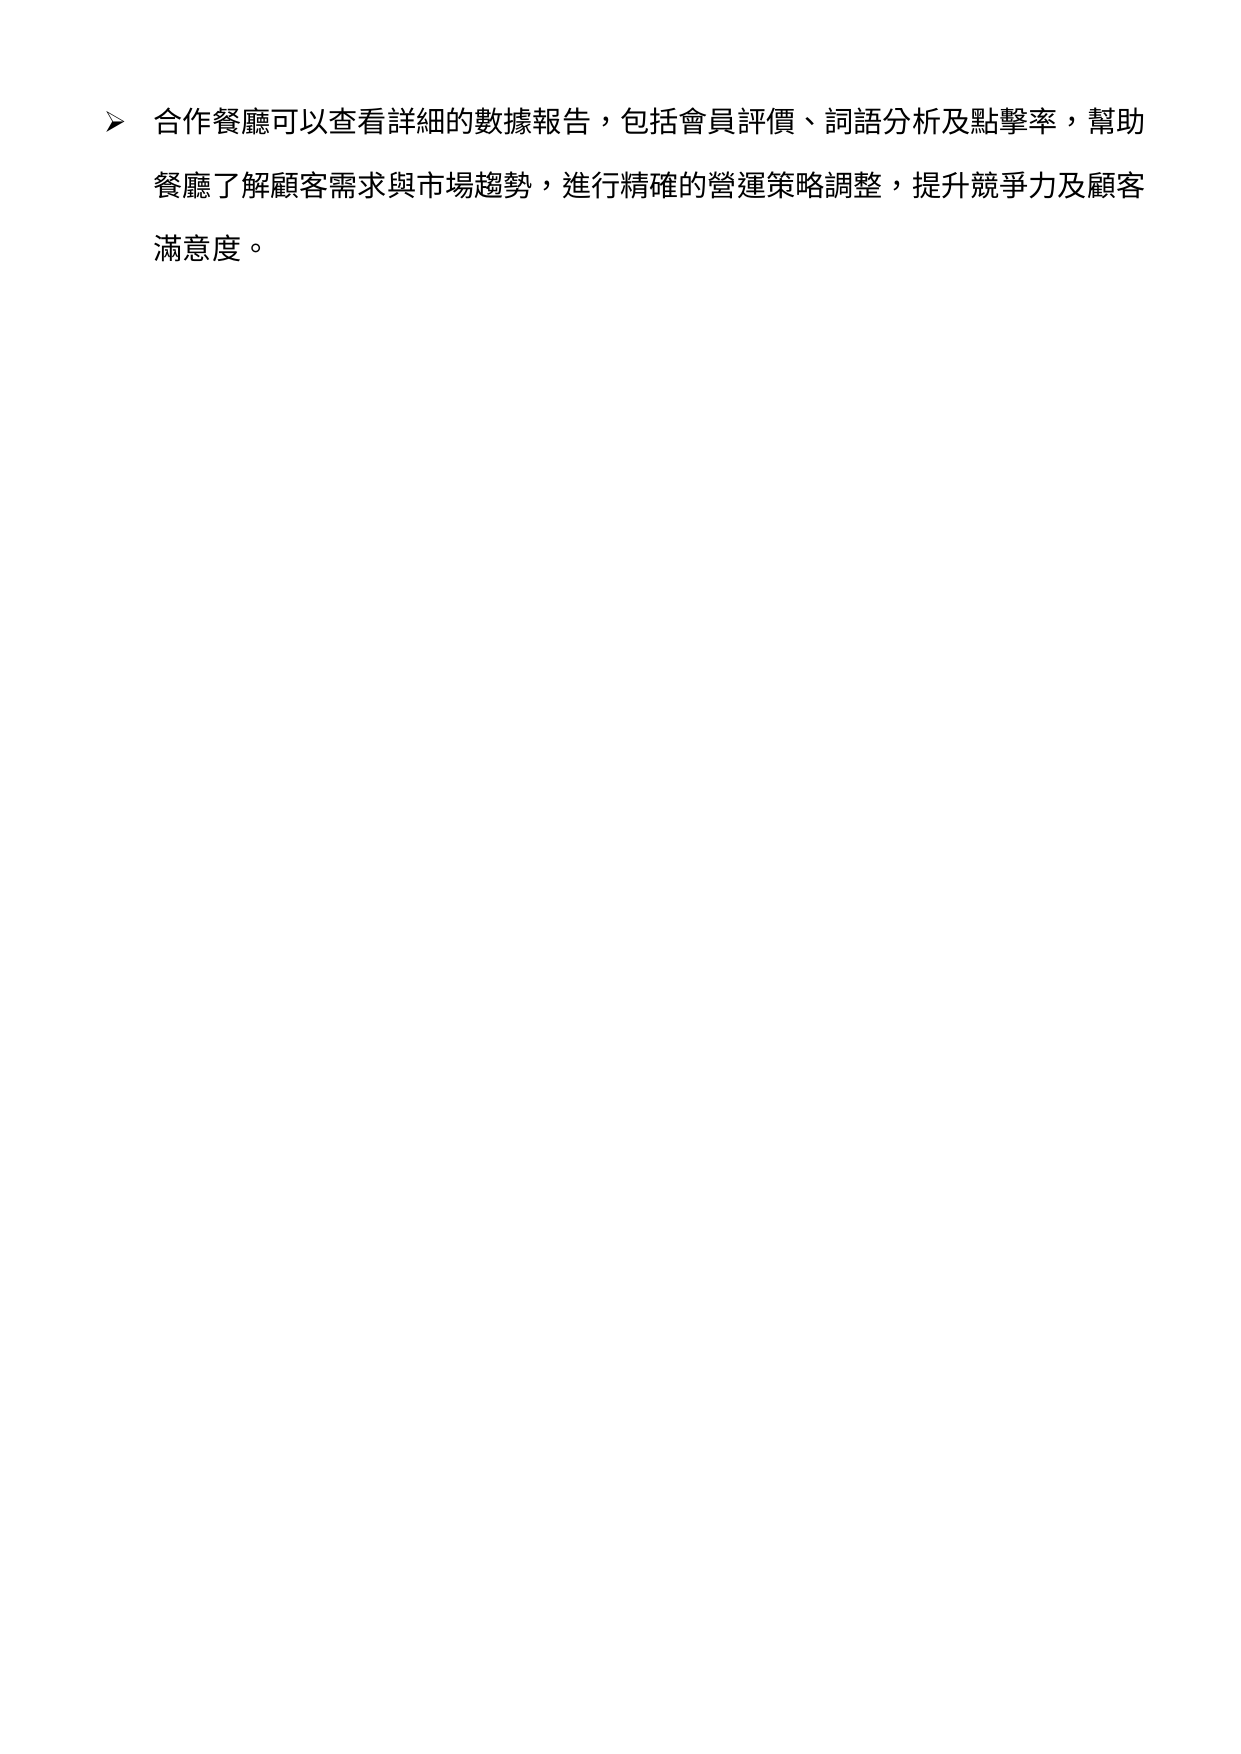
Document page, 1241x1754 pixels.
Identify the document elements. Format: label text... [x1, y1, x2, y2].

list 合作餐廳可以查看詳細的數據報告，包括會員評價、詞語分析及點擊率，幫助餐廳了解顧客需求與市場趨勢，進行精確的營運策略調整，提升競爭力及顧客滿意度。 [103, 99, 1152, 268]
